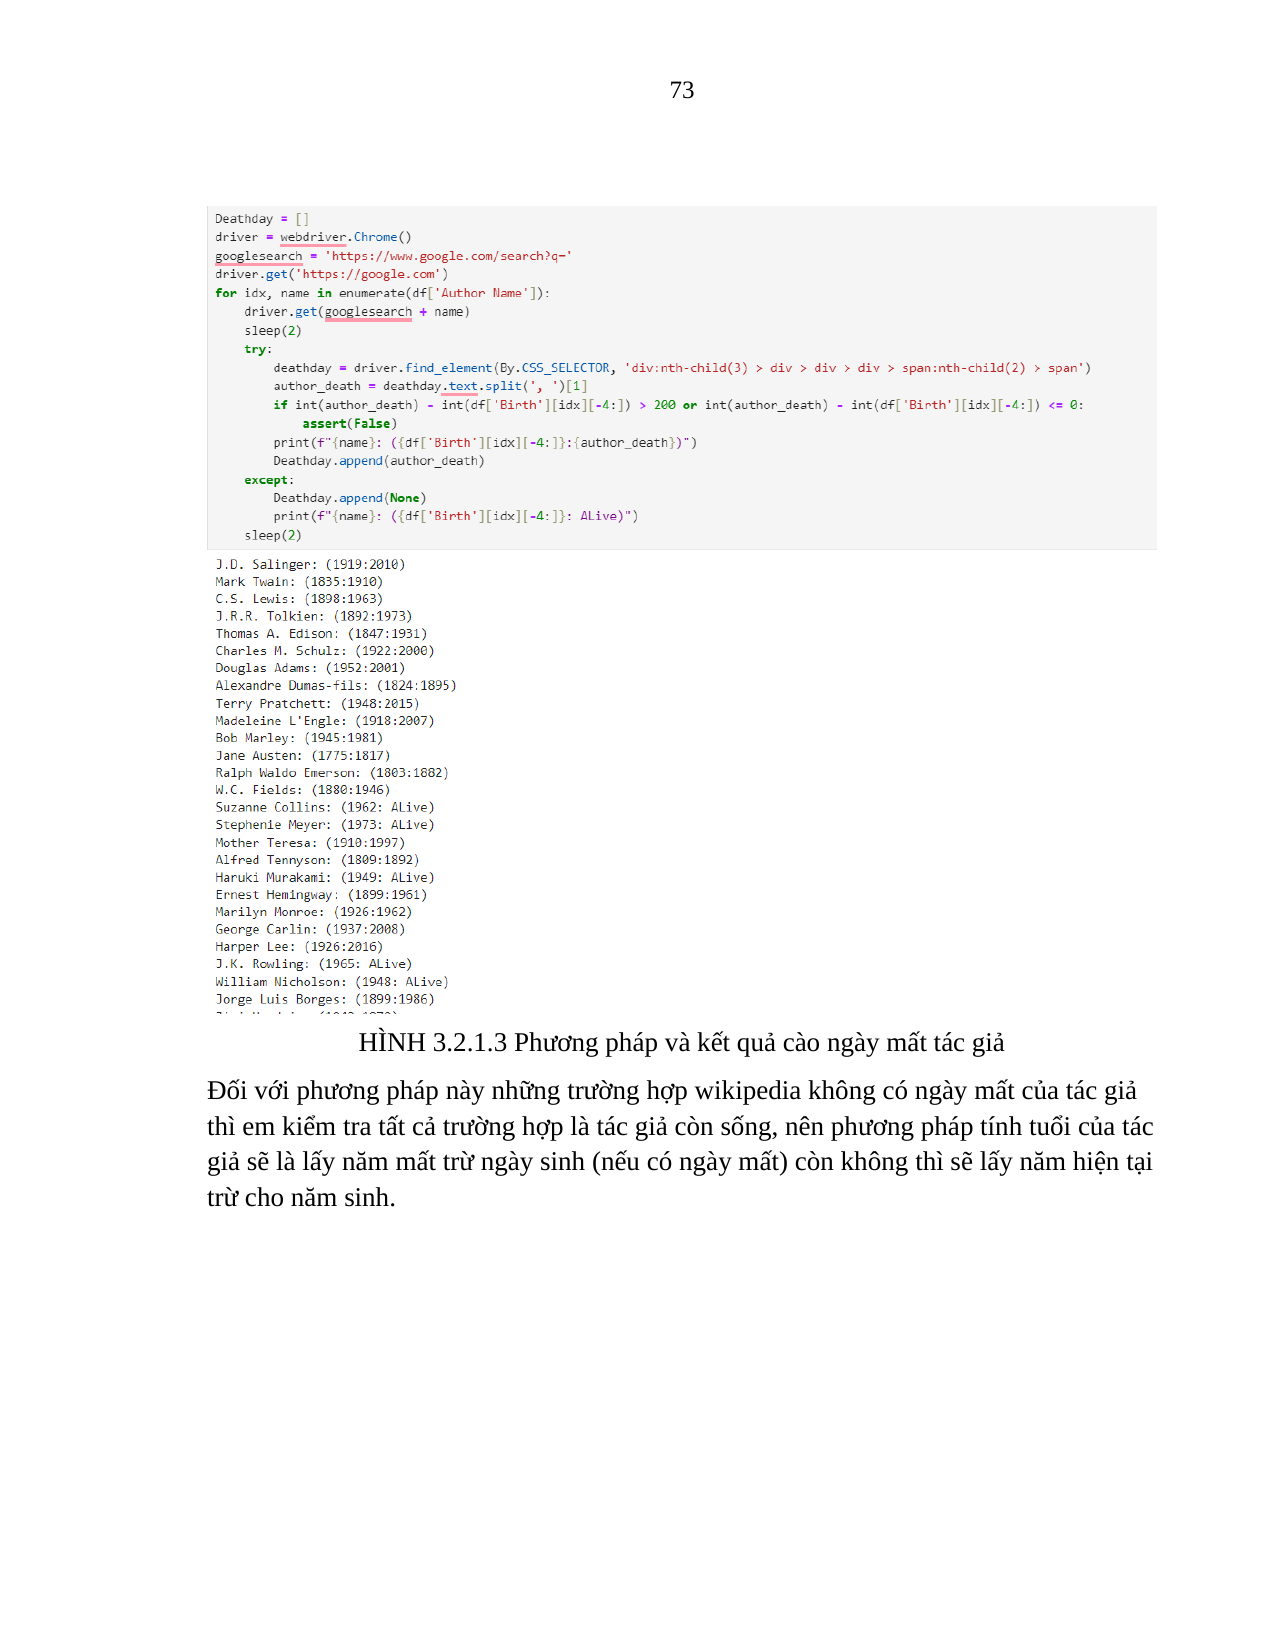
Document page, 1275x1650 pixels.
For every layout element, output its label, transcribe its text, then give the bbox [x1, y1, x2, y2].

picture [206, 206, 1157, 1014]
text HÌNH 3.2.1.3 Phương pháp và kết quả cào ngày mất tác giả [207, 1026, 1157, 1057]
text Đối với phương pháp này những trường hợp wikipedia không có ngày mất của tác giả thì em kiểm tra tất cả trường hợp là tác giả còn sống, nên phương pháp tính tuổi của tác giả sẽ là lấy năm mất trừ ngày sinh (nếu có ngày mất) còn không thì sẽ lấy năm hiện tại trừ cho năm sinh. [207, 1074, 1157, 1212]
